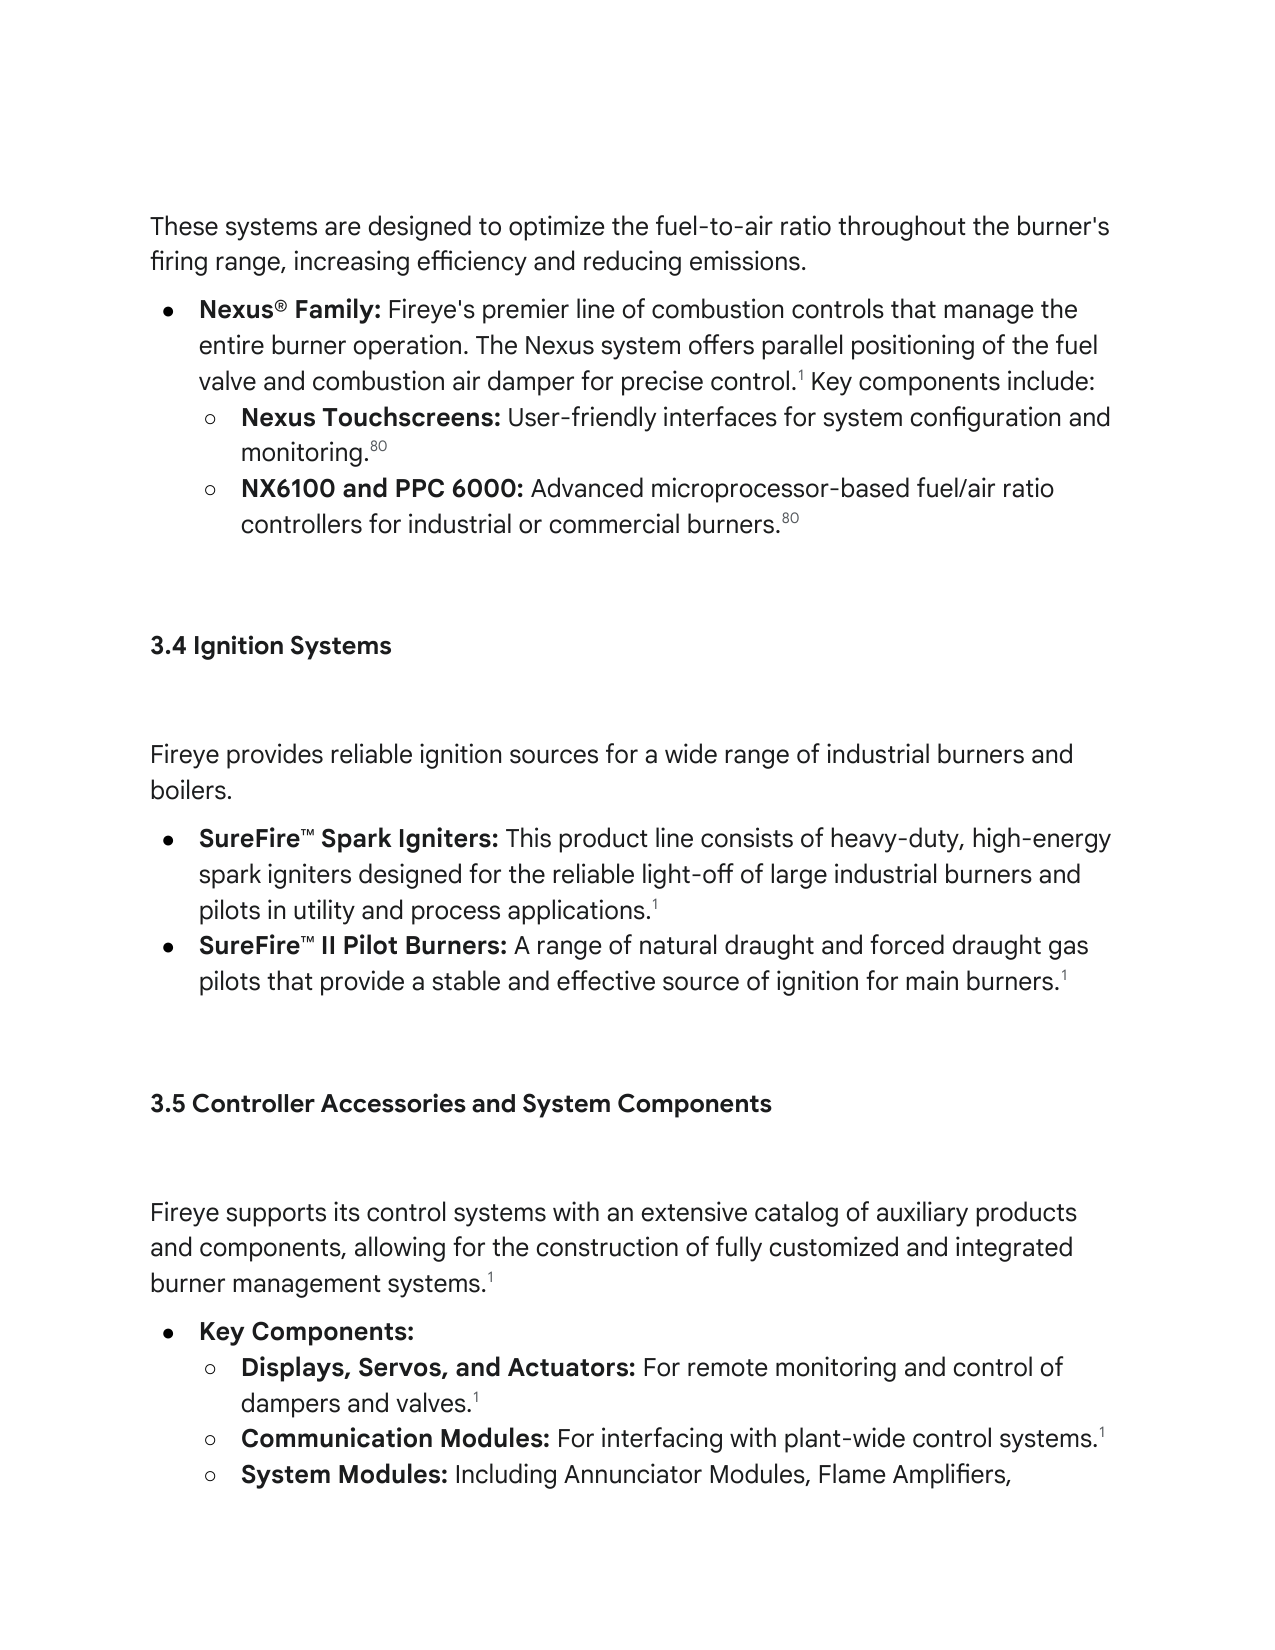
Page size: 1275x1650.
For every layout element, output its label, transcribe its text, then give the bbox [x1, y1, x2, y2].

text These systems are designed to optimize the fuel-to-air ratio throughout the burner's firing range, increasing efficiency and reducing emissions. [150, 211, 1125, 278]
subtitle 3.4 Ignition Systems [150, 631, 1125, 662]
list NX6100 and PPC 6000: Advanced microprocessor-based fuel/air ratio controllers for industrial or commercial burners.80 [203, 473, 1125, 540]
list Nexus® Family: Fireye's premier line of combustion controls that manage the entire burner operation. The Nexus system offers parallel positioning of the fuel valve and combustion air damper for precise control.1 Key components include: [161, 295, 1125, 397]
list Displays, Servos, and Actuators: For remote monitoring and control of dampers and valves.1 [203, 1352, 1125, 1419]
list Key Components: [161, 1316, 1125, 1348]
text Fireye supports its control systems with an extensive catalog of auxiliary products and components, allowing for the construction of fully customized and integrated burner management systems.1 [150, 1197, 1125, 1299]
text Fireye provides reliable ignition sources for a wide range of industrial burners and boilers. [150, 739, 1125, 807]
list SureFire™ II Pilot Burners: A range of natural draught and forced draught gas pilots that provide a stable and effective source of ignition for main burners.1 [161, 931, 1125, 998]
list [203, 1459, 1125, 1491]
subtitle 3.5 Controller Accessories and System Components [150, 1088, 1125, 1119]
list SureFire™ Spark Igniters: This product line consists of heavy-duty, high-energy spark igniters designed for the reliable light-off of large industrial burners and pilots in utility and process applications.1 [161, 823, 1125, 926]
list Nexus Touchscreens: User-friendly interfaces for system configuration and monitoring.80 [203, 402, 1125, 469]
list Communication Modules: For interfacing with plant-wide control systems.1 [203, 1424, 1125, 1455]
